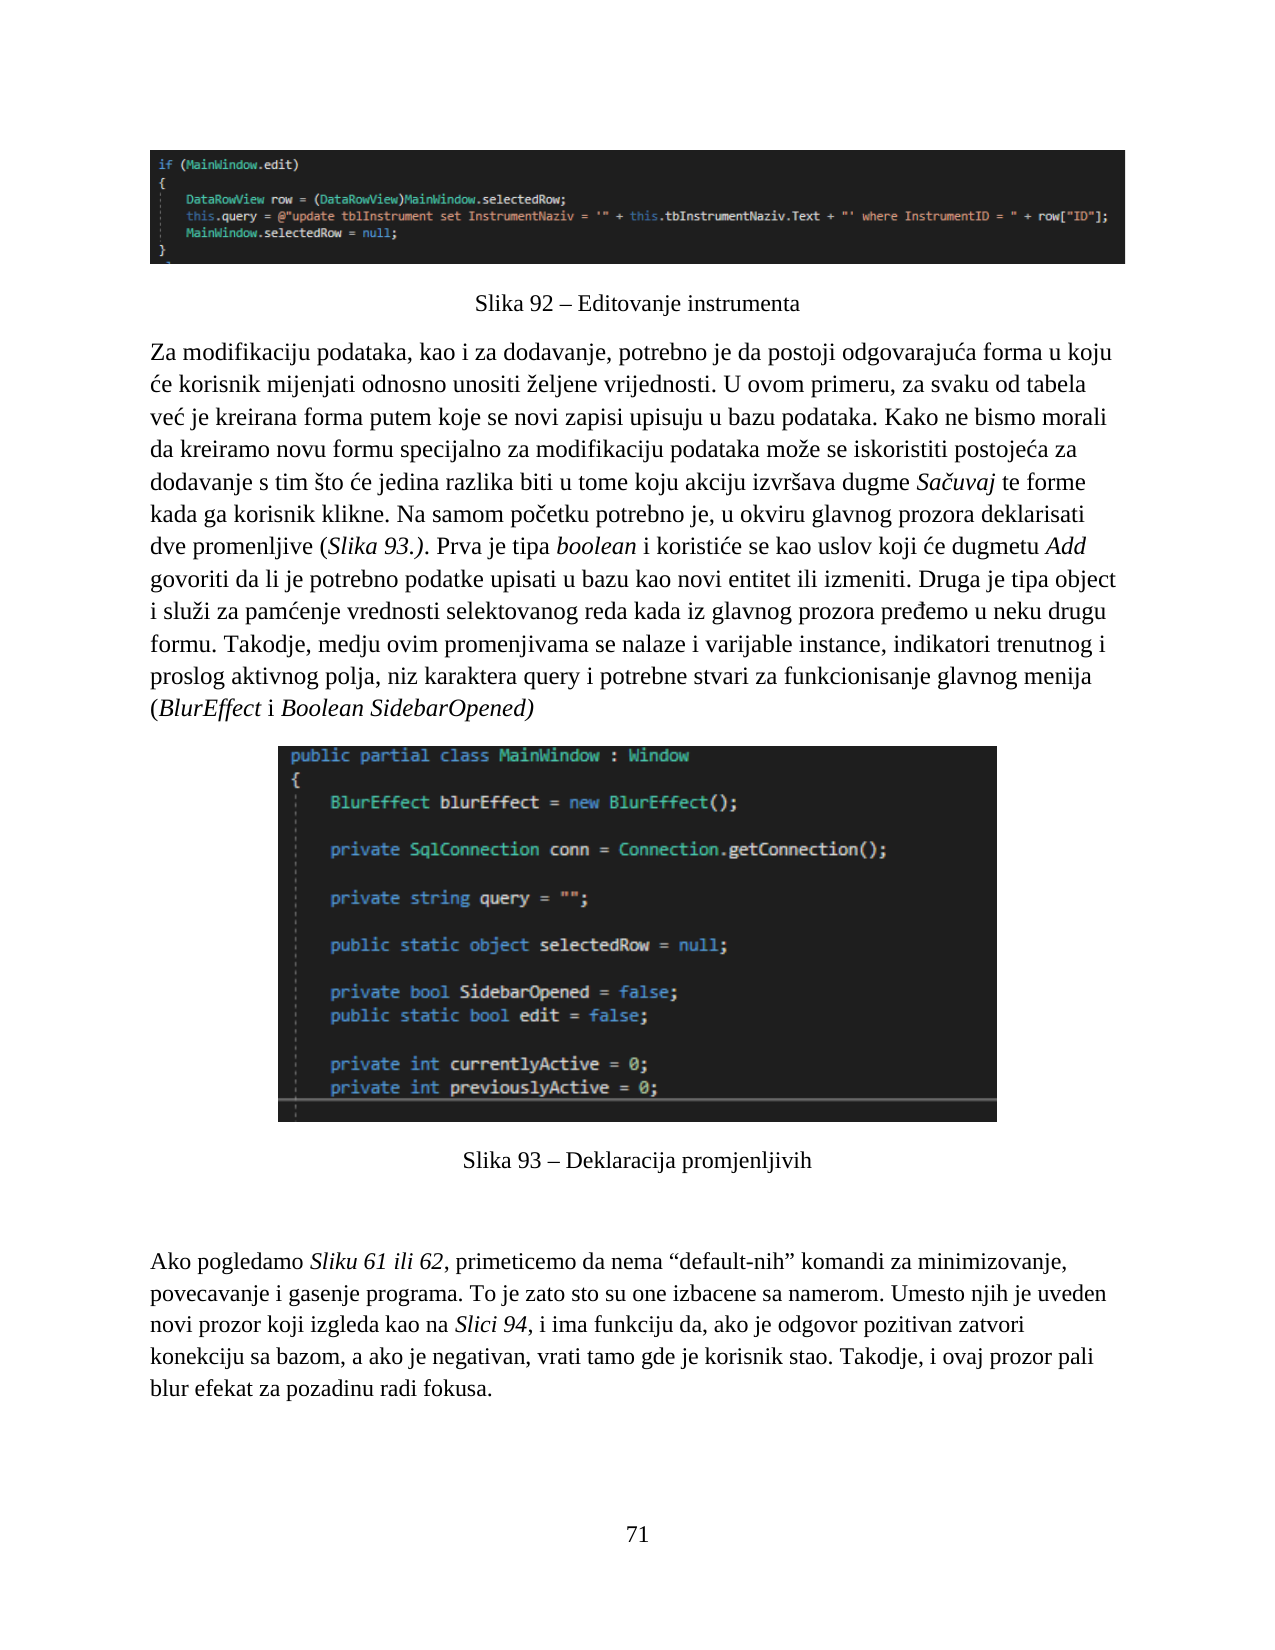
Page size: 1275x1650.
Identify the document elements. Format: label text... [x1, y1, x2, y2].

text Slika 93 – Deklaracija promjenljivih [150, 1146, 1125, 1174]
text Za modifikaciju podataka, kao i za dodavanje, potrebno je da postoji odgovarajuća forma u koju će korisnik mijenjati odnosno unositi željene vrijednosti. U ovom primeru, za svaku od tabela već je kreirana forma putem koje se novi zapisi upisuju u bazu podataka. Kako ne bismo morali da kreiramo novu formu specijalno za modifikaciju podataka može se iskoristiti postojeća za dodavanje s tim što će jedina razlika biti u tome koju akciju izvršava dugme Sačuvaj te forme kada ga korisnik klikne. Na samom početku potrebno je, u okviru glavnog prozora deklarisati dve promenljive (Slika 93.). Prva je tipa boolean i koristiće se kao uslov koji će dugmetu Add govoriti da li je potrebno podatke upisati u bazu kao novi entitet ili izmeniti. Druga je tipa object i služi za pamćenje vrednosti selektovanog reda kada iz glavnog prozora pređemo u neku drugu formu. Takodje, medju ovim promenjivama se nalaze i varijable instance, indikatori trenutnog i proslog aktivnog polja, niz karaktera query i potrebne stvari za funkcionisanje glavnog menija (BlurEffect i Boolean SidebarOpened) [150, 337, 1125, 722]
picture [150, 150, 1125, 264]
text Ako pogledamo Sliku 61 ili 62, primeticemo da nema “default-nih” komandi za minimizovanje, povecavanje i gasenje programa. To je zato sto su one izbacene sa namerom. Umesto njih je uveden novi prozor koji izgleda kao na Slici 94, i ima funkciju da, ako je odgovor pozitivan zatvori konekciju sa bazom, a ako je negativan, vrati tamo gde je korisnik stao. Takodje, i ovaj prozor pali blur efekat za pozadinu radi fokusa. [150, 1247, 1125, 1401]
text Slika 92 – Editovanje instrumenta [150, 289, 1125, 316]
picture [278, 746, 997, 1122]
